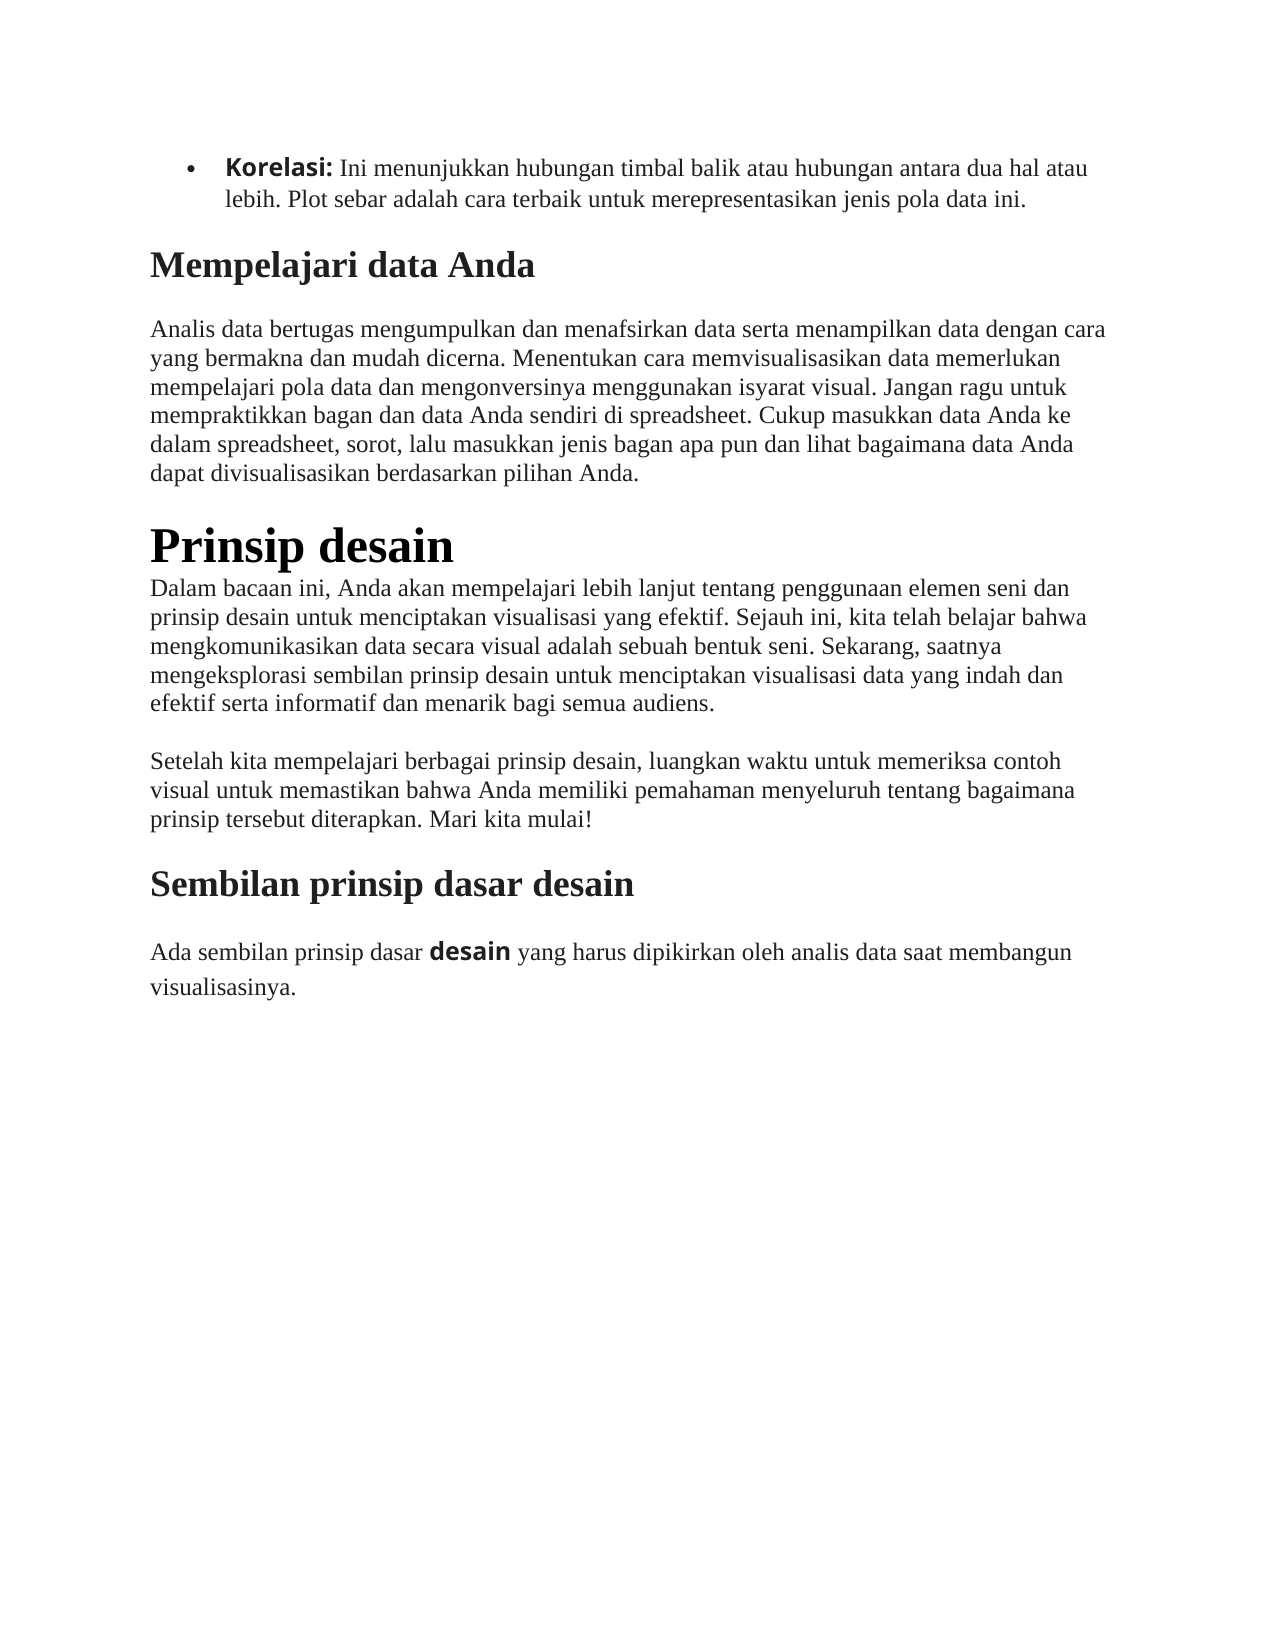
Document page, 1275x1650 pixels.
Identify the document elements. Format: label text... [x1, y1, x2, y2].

text Mempelajari data Anda [150, 242, 1125, 285]
text Setelah kita mempelajari berbagai prinsip desain, luangkan waktu untuk memeriksa contoh visual untuk memastikan bahwa Anda memiliki pemahaman menyeluruh tentang bagaimana prinsip tersebut diterapkan. Mari kita mulai! [150, 746, 1125, 833]
text Sembilan prinsip dasar desain [150, 862, 1125, 905]
list Korelasi: Ini menunjukkan hubungan timbal balik atau hubungan antara dua hal atau lebih. Plot sebar adalah cara terbaik untuk merepresentasikan jenis pola data ini. [187, 150, 1125, 213]
text Analis data bertugas mengumpulkan dan menafsirkan data serta menampilkan data dengan cara yang bermakna dan mudah dicerna. Menentukan cara memvisualisasikan data memerlukan mempelajari pola data dan mengonversinya menggunakan isyarat visual. Jangan ragu untuk mempraktikkan bagan dan data Anda sendiri di spreadsheet. Cukup masukkan data Anda ke dalam spreadsheet, sorot, lalu masukkan jenis bagan apa pun dan lihat bagaimana data Anda dapat divisualisasikan berdasarkan pilihan Anda. [150, 314, 1125, 487]
text Ada sembilan prinsip dasar desain yang harus dipikirkan oleh analis data saat membangun visualisasinya. [150, 934, 1125, 1002]
text Prinsip desain [150, 516, 1125, 573]
text Dalam bacaan ini, Anda akan mempelajari lebih lanjut tentang penggunaan elemen seni dan prinsip desain untuk menciptakan visualisasi yang efektif. Sejauh ini, kita telah belajar bahwa mengkomunikasikan data secara visual adalah sebuah bentuk seni. Sekarang, saatnya mengeksplorasi sembilan prinsip desain untuk menciptakan visualisasi data yang indah dan efektif serta informatif dan menarik bagi semua audiens. [150, 573, 1125, 717]
